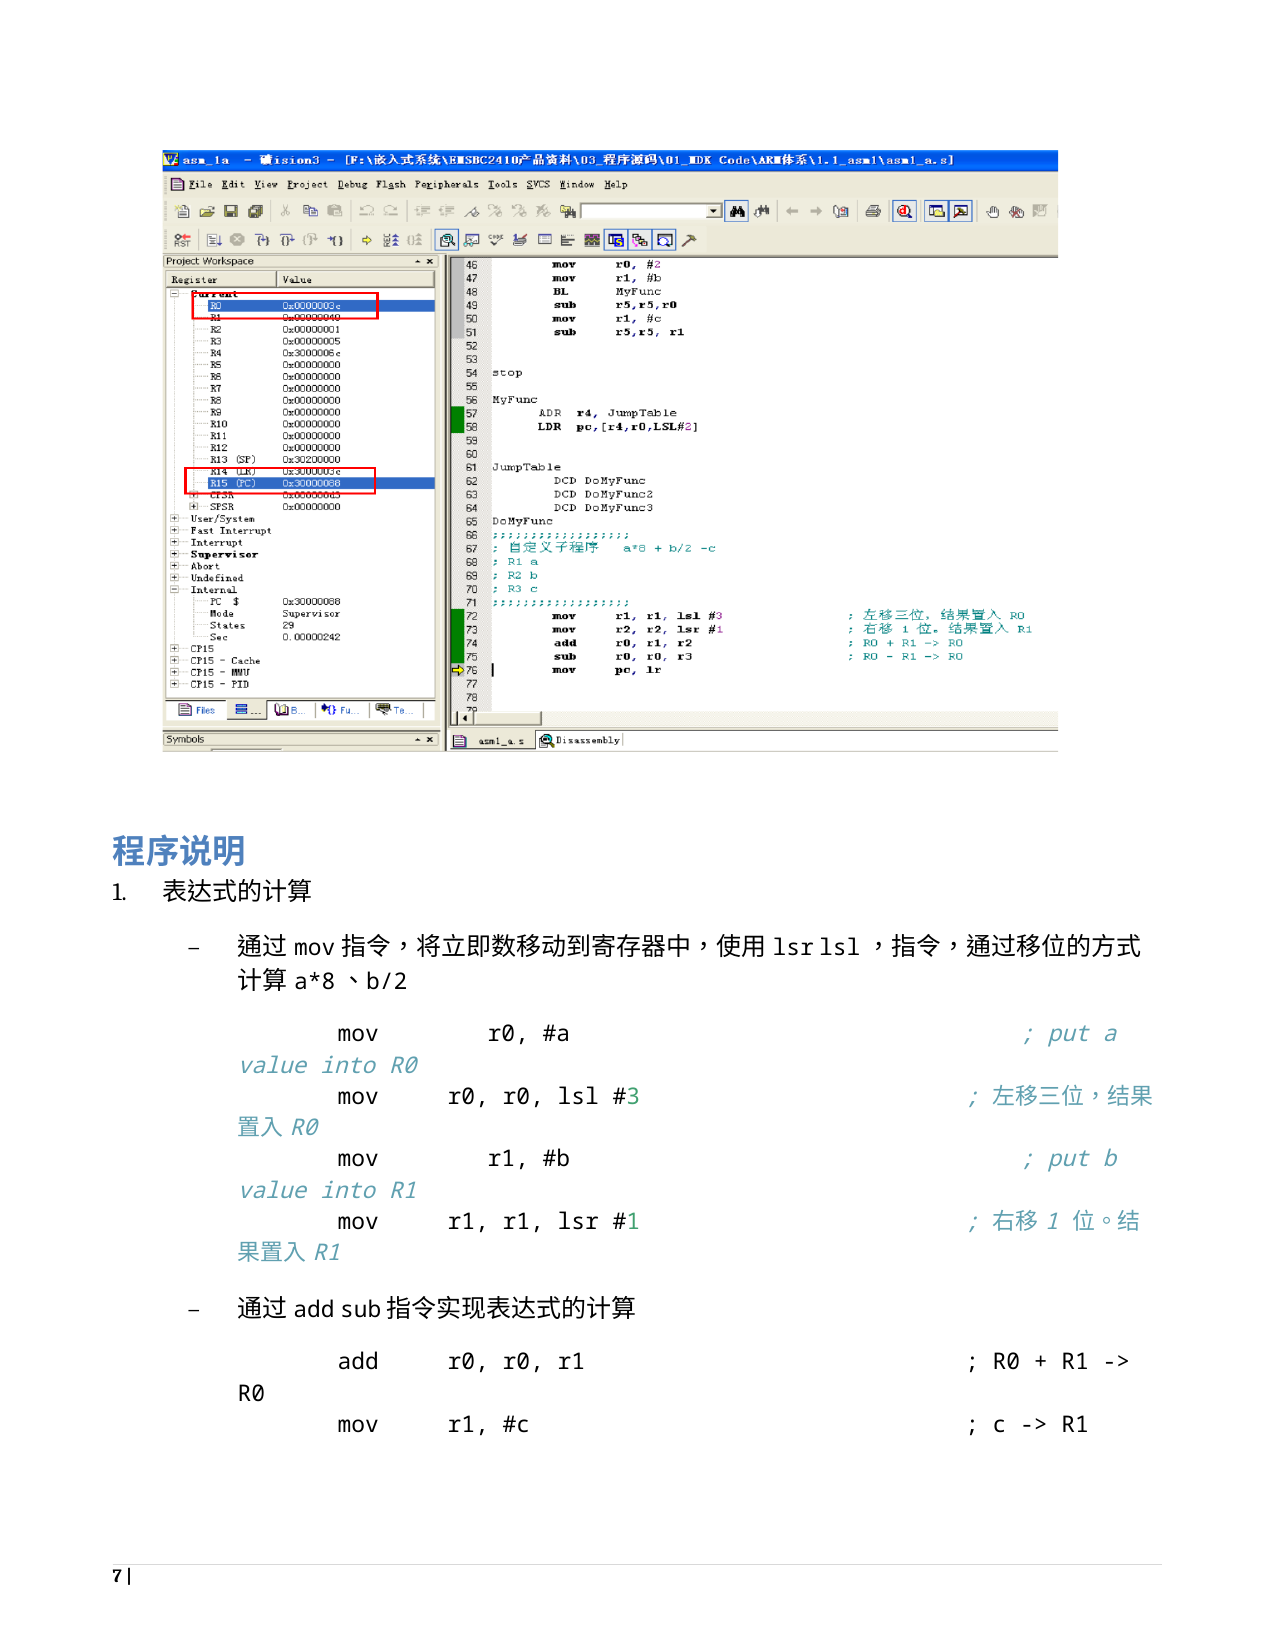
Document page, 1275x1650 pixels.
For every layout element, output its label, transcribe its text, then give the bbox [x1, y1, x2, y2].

list 表达式的计算 [112, 873, 1162, 908]
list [187, 1345, 1162, 1439]
picture [162, 150, 1059, 752]
list mov r0, #a ; put a value into R0 mov r0, r0, lsl #3 ; 左移三位，结果置入 R0 mov r1, #b ; put b value into R1 mov r1, r1, lsr #1 ; 右移 1 位。结果置入 R1 [187, 1017, 1162, 1267]
list 通过 mov 指令，将立即数移动到寄存器中，使用 lsr lsl ，指令，通过移位的方式计算 a*8 、b/2 [187, 928, 1162, 997]
subtitle 程序说明 [112, 828, 1162, 873]
list 通过 add sub 指令实现表达式的计算 [187, 1288, 1162, 1324]
